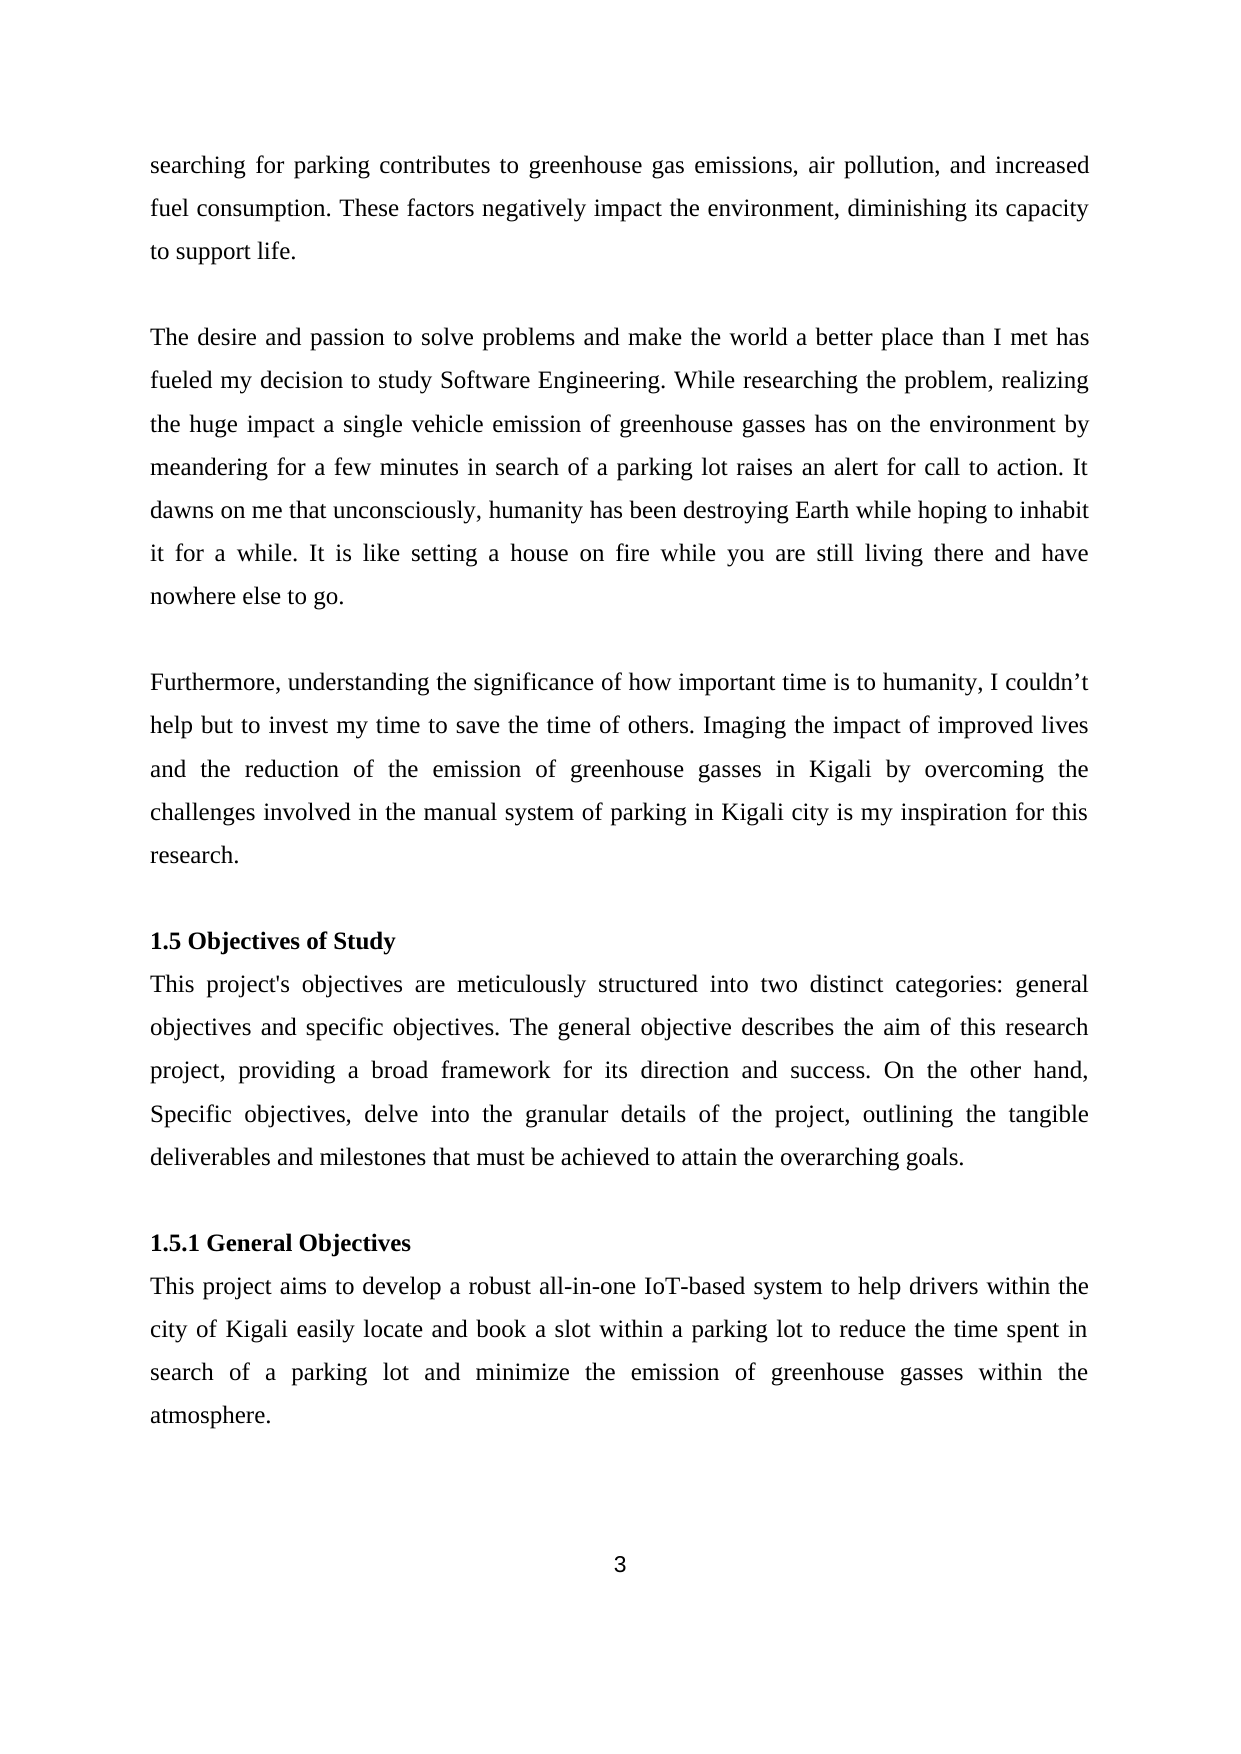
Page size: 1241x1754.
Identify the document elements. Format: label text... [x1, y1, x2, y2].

subtitle 1.5 Objectives of Study [150, 926, 1090, 955]
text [150, 150, 1090, 265]
text This project's objectives are meticulously structured into two distinct categories: general objectives and specific objectives. The general objective describes the aim of this research project, providing a broad framework for its direction and success. On the other hand, Specific objectives, delve into the granular details of the project, outlining the tangible deliverables and milestones that must be achieved to attain the overarching goals. [150, 969, 1090, 1171]
subtitle 1.5.1 General Objectives [150, 1228, 1090, 1257]
text Furthermore, understanding the significance of how important time is to humanity, I couldn’t help but to invest my time to save the time of others. Imaging the impact of improved lives and the reduction of the emission of greenhouse gasses in Kigali by overcoming the challenges involved in the manual system of parking in Kigali city is my inspiration for this research. [150, 667, 1090, 869]
text The desire and passion to solve problems and make the world a better place than I met has fueled my decision to study Software Engineering. While researching the problem, realizing the huge impact a single vehicle emission of greenhouse gasses has on the environment by meandering for a few minutes in search of a parking lot raises an alert for call to action. It dawns on me that unconsciously, humanity has been destroying Earth while hoping to inhabit it for a while. It is like setting a house on fire while you are still living there and have nowhere else to go. [150, 322, 1090, 610]
text This project aims to develop a robust all-in-one IoT-based system to help drivers within the city of Kigali easily locate and book a slot within a parking lot to reduce the time spent in search of a parking lot and minimize the emission of greenhouse gasses within the atmosphere. [150, 1271, 1090, 1429]
